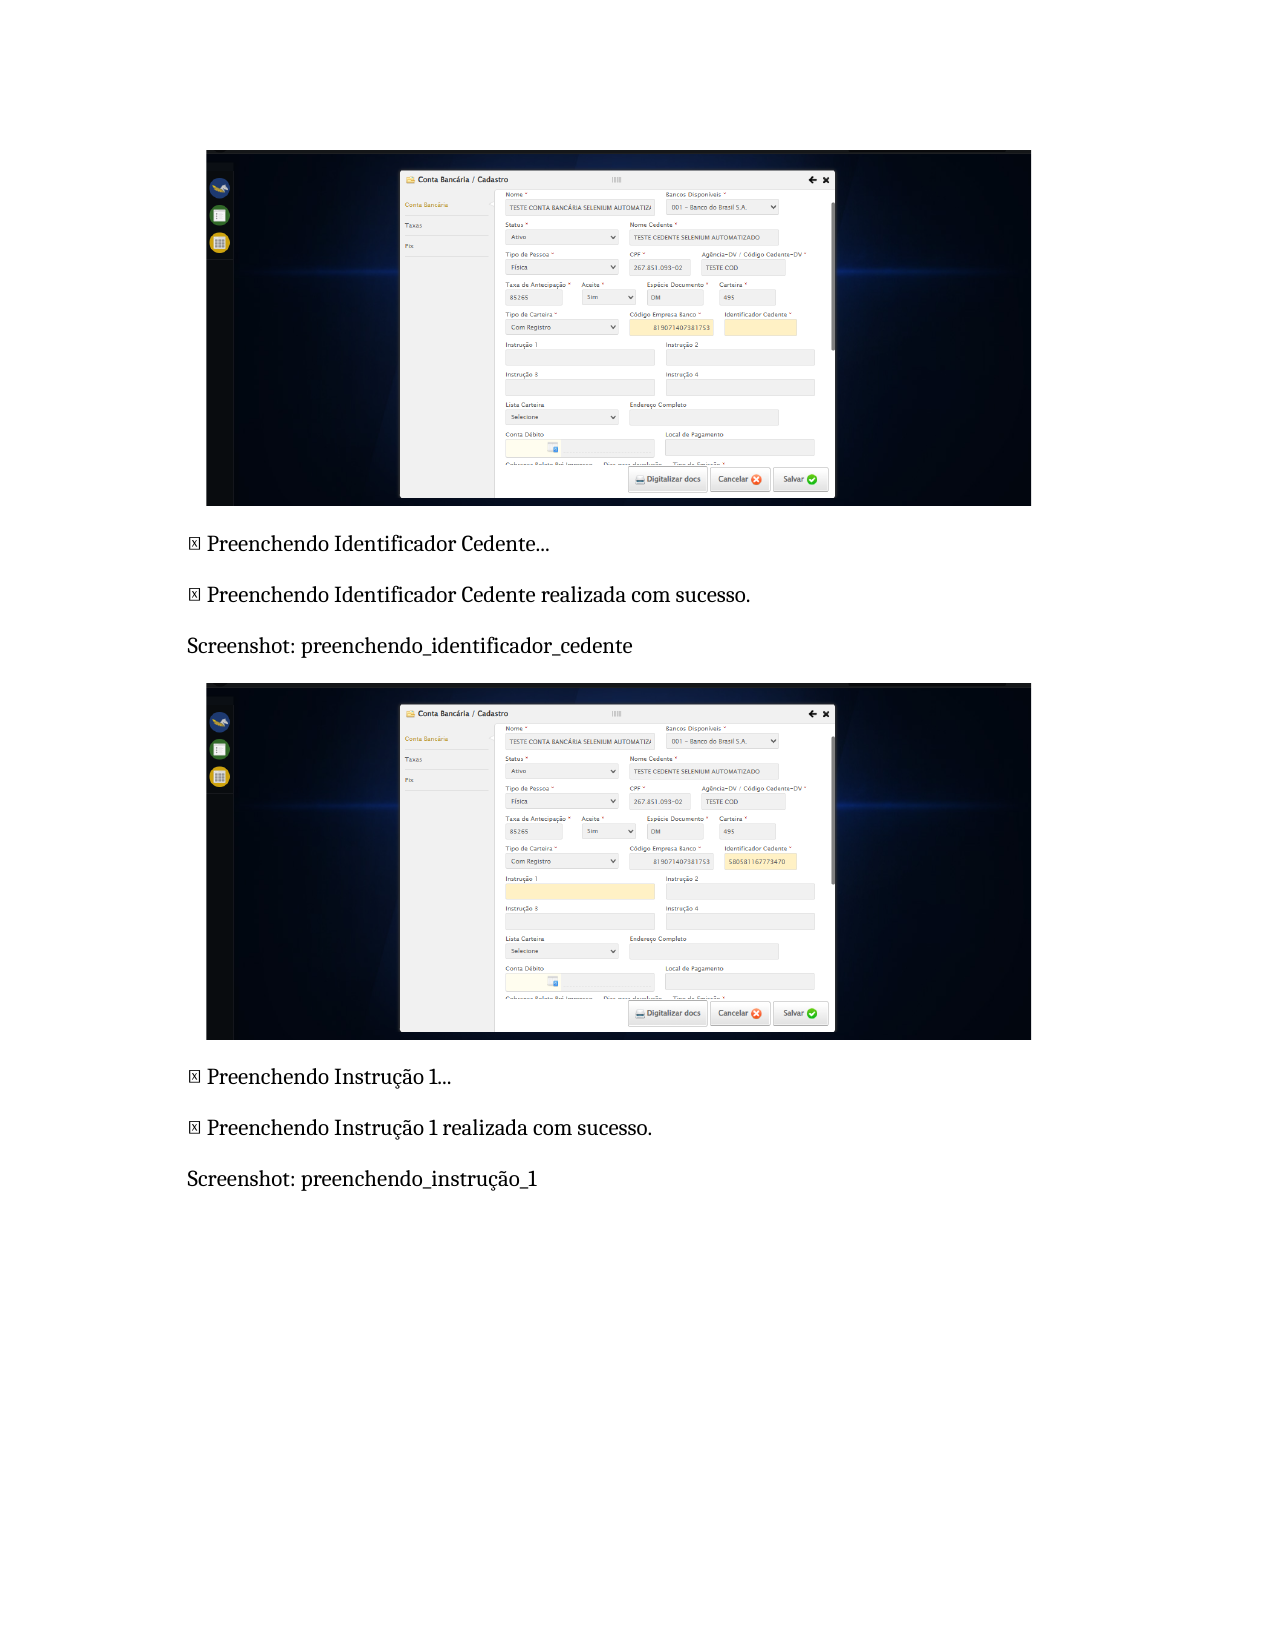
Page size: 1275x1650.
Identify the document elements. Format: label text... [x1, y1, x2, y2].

text Screenshot: preenchendo_instrução_1 [187, 1166, 1087, 1192]
text Screenshot: preenchendo_identificador_cedente [187, 632, 1087, 659]
text ✅ Preenchendo Instrução 1 realizada com sucesso. [187, 1115, 1087, 1141]
picture [206, 683, 1032, 1040]
text 🔄 Preenchendo Instrução 1... [187, 1064, 1087, 1090]
text 🔄 Preenchendo Identificador Cedente... [187, 530, 1087, 557]
picture [206, 150, 1032, 506]
text ✅ Preenchendo Identificador Cedente realizada com sucesso. [187, 581, 1087, 608]
